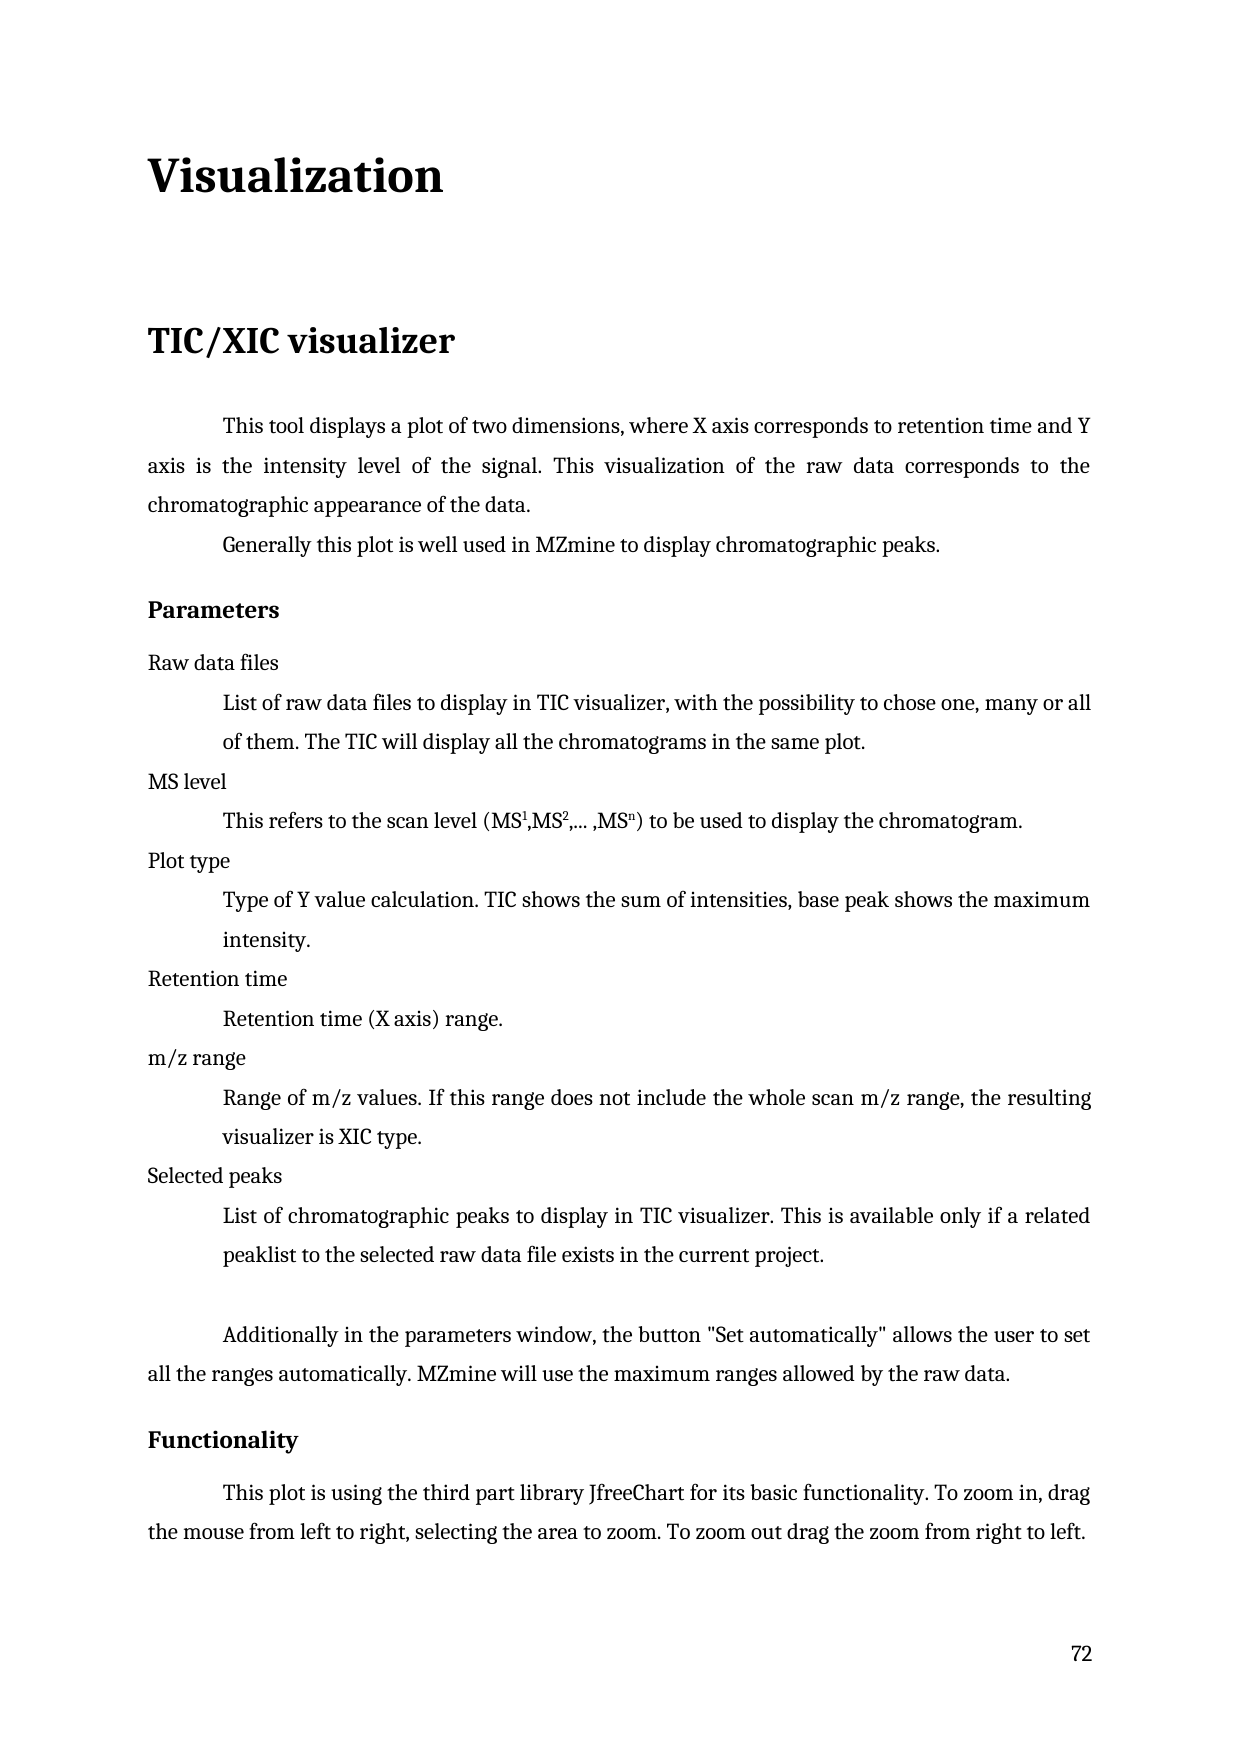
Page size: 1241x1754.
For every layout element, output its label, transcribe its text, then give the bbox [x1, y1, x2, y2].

text Plot type [148, 847, 1092, 874]
subtitle Parameters [148, 596, 1092, 625]
text Type of Y value calculation. TIC shows the sum of intensities, base peak shows the maximum intensity. [223, 887, 1092, 953]
subtitle Visualization [148, 148, 1092, 205]
text This tool displays a plot of two dimensions, where X axis corresponds to retention time and Y axis is the intensity level of the signal. This visualization of the raw data corresponds to the chromatographic appearance of the data. [148, 413, 1092, 518]
text List of chromatographic peaks to display in TIC visualizer. This is available only if a related peaklist to the selected raw data file exists in the current project. [223, 1203, 1092, 1269]
text MS level [148, 768, 1092, 795]
text m/z range [148, 1045, 1092, 1071]
subtitle Functionality [148, 1426, 1092, 1454]
text This refers to the scan level (MS1,MS2,... ,MSn) to be used to display the chromatogram. [223, 808, 1092, 834]
text Generally this plot is well used in MZmine to display chromatographic peaks. [148, 532, 1092, 558]
text This plot is using the third part library JfreeChart for its basic functionality. To zoom in, drag the mouse from left to right, selecting the area to zoom. To zoom out drag the zoom from right to left. [148, 1479, 1092, 1545]
text Additionally in the parameters window, the button "Set automatically" allows the user to set all the ranges automatically. MZmine will use the maximum ranges allowed by the raw data. [148, 1322, 1092, 1387]
text Retention time [148, 966, 1092, 992]
subtitle TIC/XIC visualizer [148, 320, 1092, 363]
text List of raw data files to display in TIC visualizer, with the possibility to chose one, many or all of them. The TIC will display all the chromatograms in the same plot. [223, 689, 1092, 755]
text Range of m/z values. If this range does not include the whole scan m/z range, the resulting visualizer is XIC type. [223, 1084, 1092, 1150]
text Selected peaks [148, 1163, 1092, 1190]
text Retention time (X axis) range. [223, 1005, 1092, 1032]
text Raw data files [148, 650, 1092, 676]
